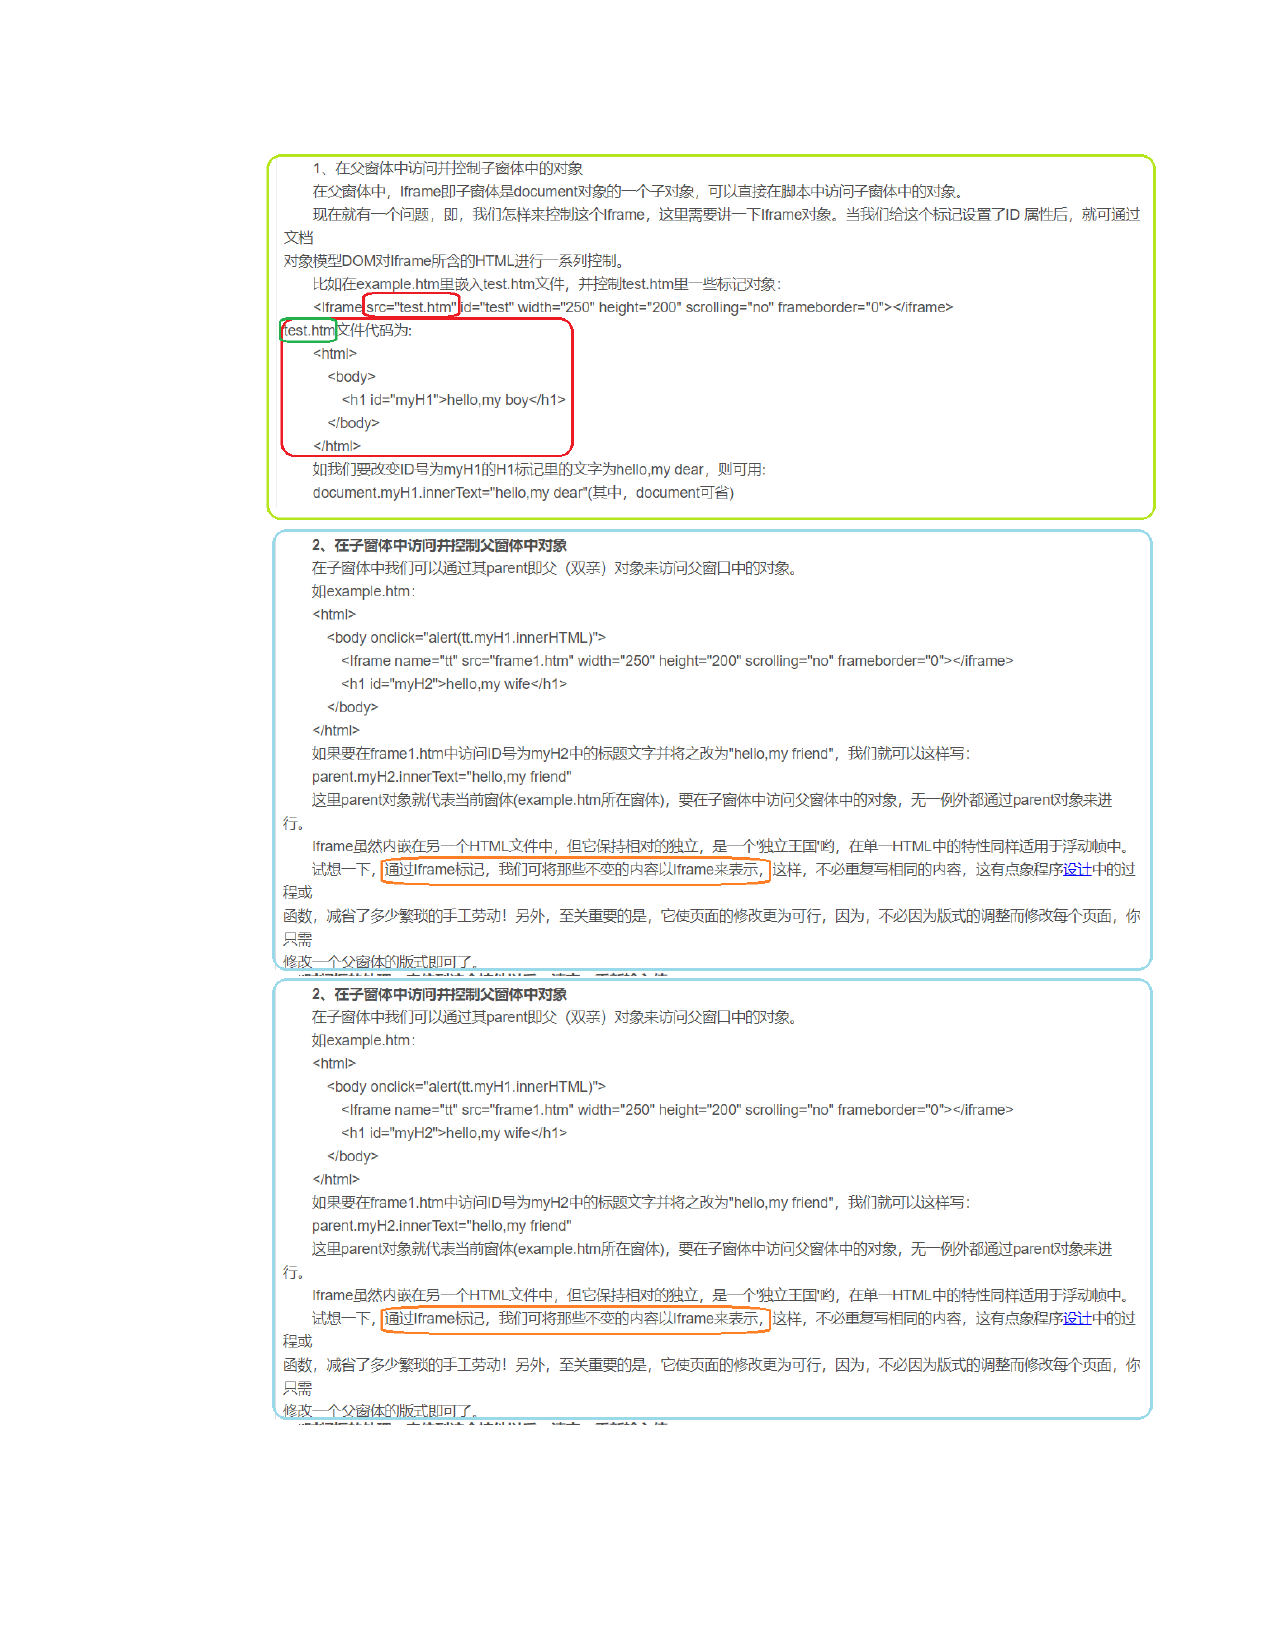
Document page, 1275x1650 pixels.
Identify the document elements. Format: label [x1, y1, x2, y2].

picture [262, 977, 1163, 1425]
picture [262, 528, 1163, 976]
picture [262, 150, 1162, 527]
